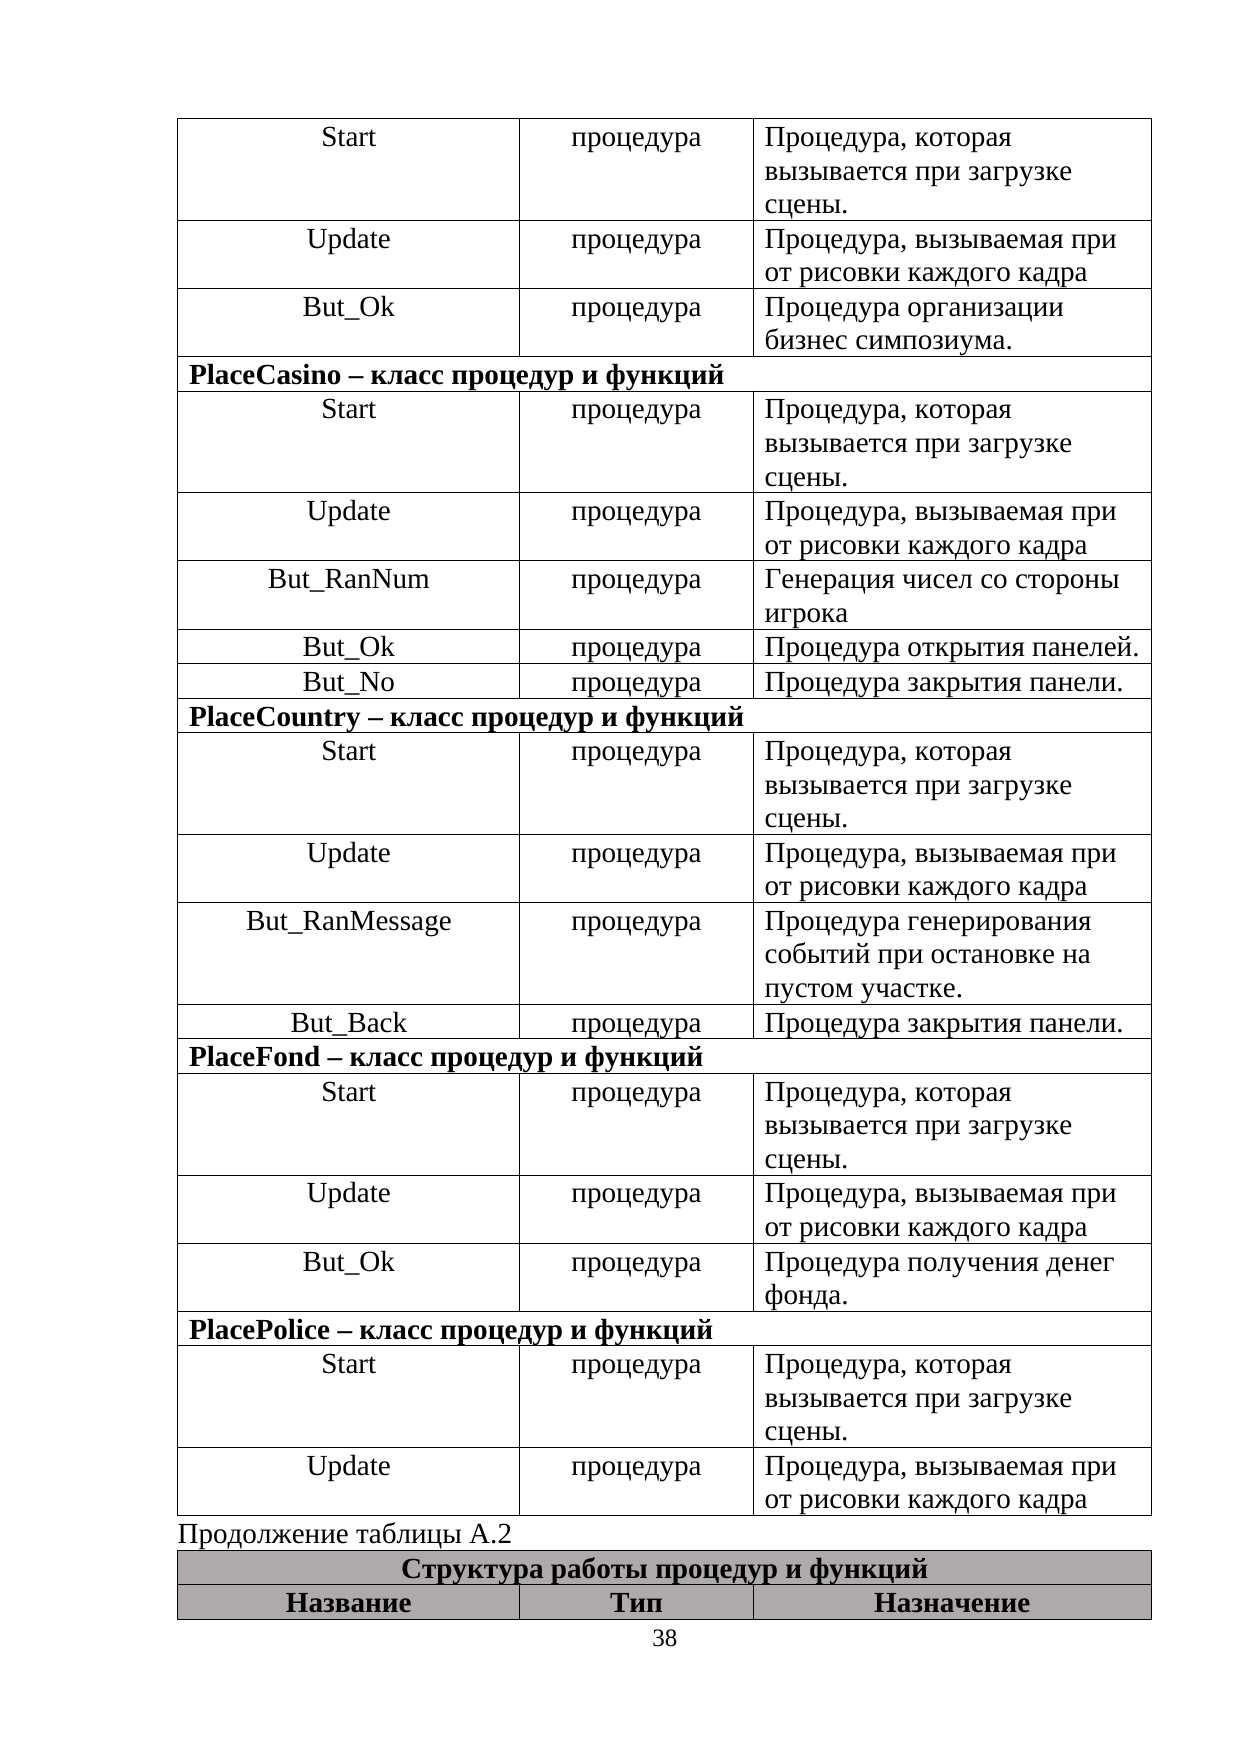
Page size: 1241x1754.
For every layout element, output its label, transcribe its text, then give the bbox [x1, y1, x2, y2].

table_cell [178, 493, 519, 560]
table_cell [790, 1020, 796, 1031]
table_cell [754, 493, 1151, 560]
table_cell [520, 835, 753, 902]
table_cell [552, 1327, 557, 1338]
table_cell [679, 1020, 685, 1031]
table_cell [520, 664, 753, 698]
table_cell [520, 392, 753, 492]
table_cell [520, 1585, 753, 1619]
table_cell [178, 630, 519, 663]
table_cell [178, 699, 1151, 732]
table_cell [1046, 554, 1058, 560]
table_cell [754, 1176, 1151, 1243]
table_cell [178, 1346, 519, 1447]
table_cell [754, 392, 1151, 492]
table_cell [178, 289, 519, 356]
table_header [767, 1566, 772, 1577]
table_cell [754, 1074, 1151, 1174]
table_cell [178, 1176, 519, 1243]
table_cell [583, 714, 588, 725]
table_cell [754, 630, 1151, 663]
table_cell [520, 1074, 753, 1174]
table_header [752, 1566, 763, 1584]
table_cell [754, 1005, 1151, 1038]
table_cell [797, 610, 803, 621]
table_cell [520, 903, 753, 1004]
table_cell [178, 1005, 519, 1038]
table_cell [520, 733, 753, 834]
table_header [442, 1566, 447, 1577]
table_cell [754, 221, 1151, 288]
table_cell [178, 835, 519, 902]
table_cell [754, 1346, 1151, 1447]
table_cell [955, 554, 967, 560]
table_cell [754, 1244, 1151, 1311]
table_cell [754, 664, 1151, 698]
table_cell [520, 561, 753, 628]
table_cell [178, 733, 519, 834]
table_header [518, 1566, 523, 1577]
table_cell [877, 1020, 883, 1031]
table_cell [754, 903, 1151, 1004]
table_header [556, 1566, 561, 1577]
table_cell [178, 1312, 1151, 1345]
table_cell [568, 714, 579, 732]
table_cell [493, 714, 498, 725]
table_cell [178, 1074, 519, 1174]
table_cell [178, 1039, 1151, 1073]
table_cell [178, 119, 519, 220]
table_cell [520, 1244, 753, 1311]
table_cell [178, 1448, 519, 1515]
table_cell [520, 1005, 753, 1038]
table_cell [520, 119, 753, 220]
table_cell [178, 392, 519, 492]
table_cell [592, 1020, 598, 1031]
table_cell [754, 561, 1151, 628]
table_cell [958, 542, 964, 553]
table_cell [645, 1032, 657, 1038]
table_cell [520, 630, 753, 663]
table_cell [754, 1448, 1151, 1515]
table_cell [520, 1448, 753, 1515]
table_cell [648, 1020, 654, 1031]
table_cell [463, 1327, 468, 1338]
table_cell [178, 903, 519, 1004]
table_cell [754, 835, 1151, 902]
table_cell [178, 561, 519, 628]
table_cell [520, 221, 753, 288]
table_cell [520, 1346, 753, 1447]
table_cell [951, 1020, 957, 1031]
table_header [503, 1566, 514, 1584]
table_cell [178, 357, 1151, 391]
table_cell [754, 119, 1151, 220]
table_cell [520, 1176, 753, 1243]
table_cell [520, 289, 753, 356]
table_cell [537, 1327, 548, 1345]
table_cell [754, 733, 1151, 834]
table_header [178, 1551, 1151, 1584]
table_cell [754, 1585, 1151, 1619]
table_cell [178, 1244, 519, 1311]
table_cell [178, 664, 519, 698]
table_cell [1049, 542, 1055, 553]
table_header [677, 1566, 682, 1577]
text Продолжение таблицы А.2 [177, 1516, 1152, 1550]
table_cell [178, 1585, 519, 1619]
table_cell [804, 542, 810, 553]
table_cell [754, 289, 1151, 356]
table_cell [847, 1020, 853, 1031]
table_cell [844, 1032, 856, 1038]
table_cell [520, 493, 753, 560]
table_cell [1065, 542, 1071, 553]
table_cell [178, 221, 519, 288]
